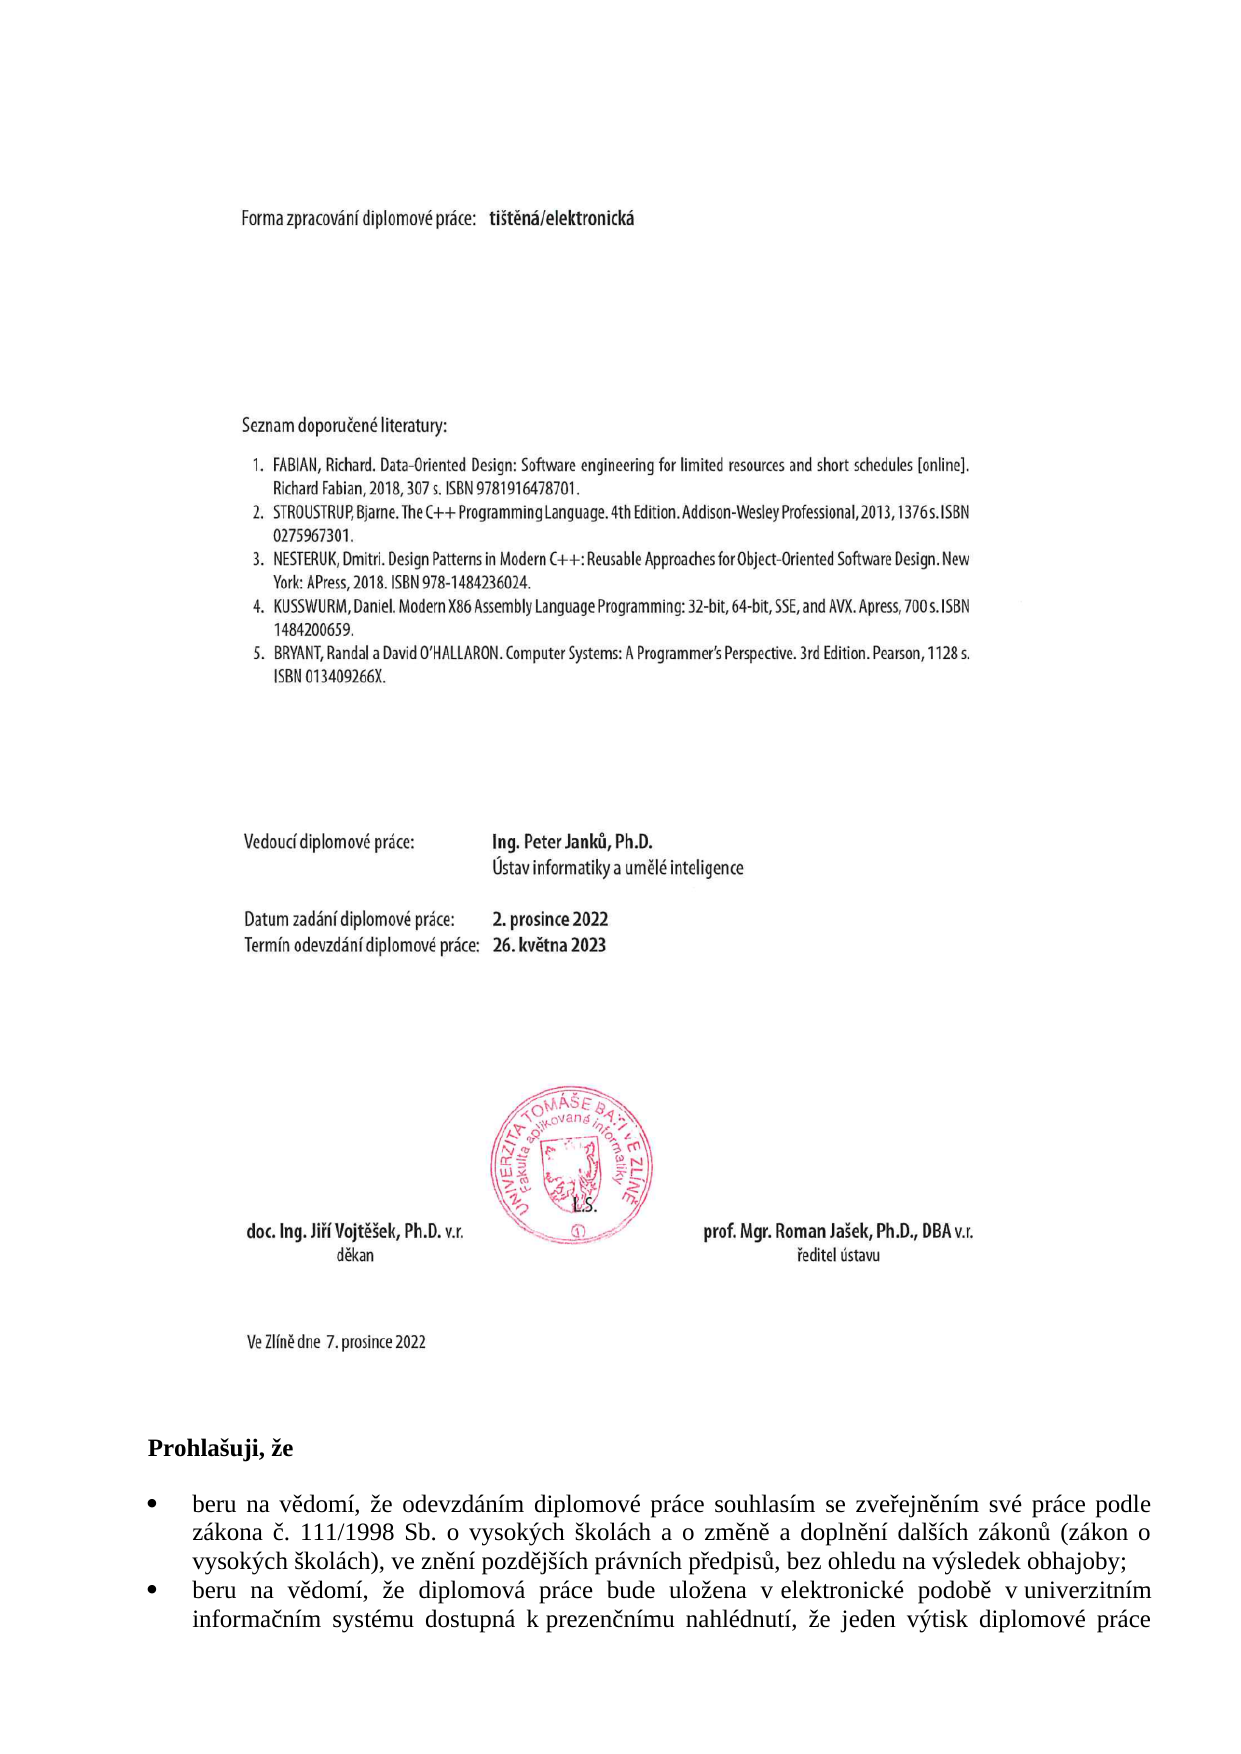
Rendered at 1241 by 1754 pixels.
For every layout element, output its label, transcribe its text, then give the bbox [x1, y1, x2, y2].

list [148, 1575, 1152, 1632]
list beru na vědomí, že odevzdáním diplomové práce souhlasím se zveřejněním své práce podle zákona č. 111/1998 Sb. o vysokých školách a o změně a doplnění dalších zákonů (zákon o vysokých školách), ve znění pozdějších právních předpisů, bez ohledu na výsledek obhajoby; [148, 1489, 1152, 1575]
picture [147, 118, 1064, 1419]
